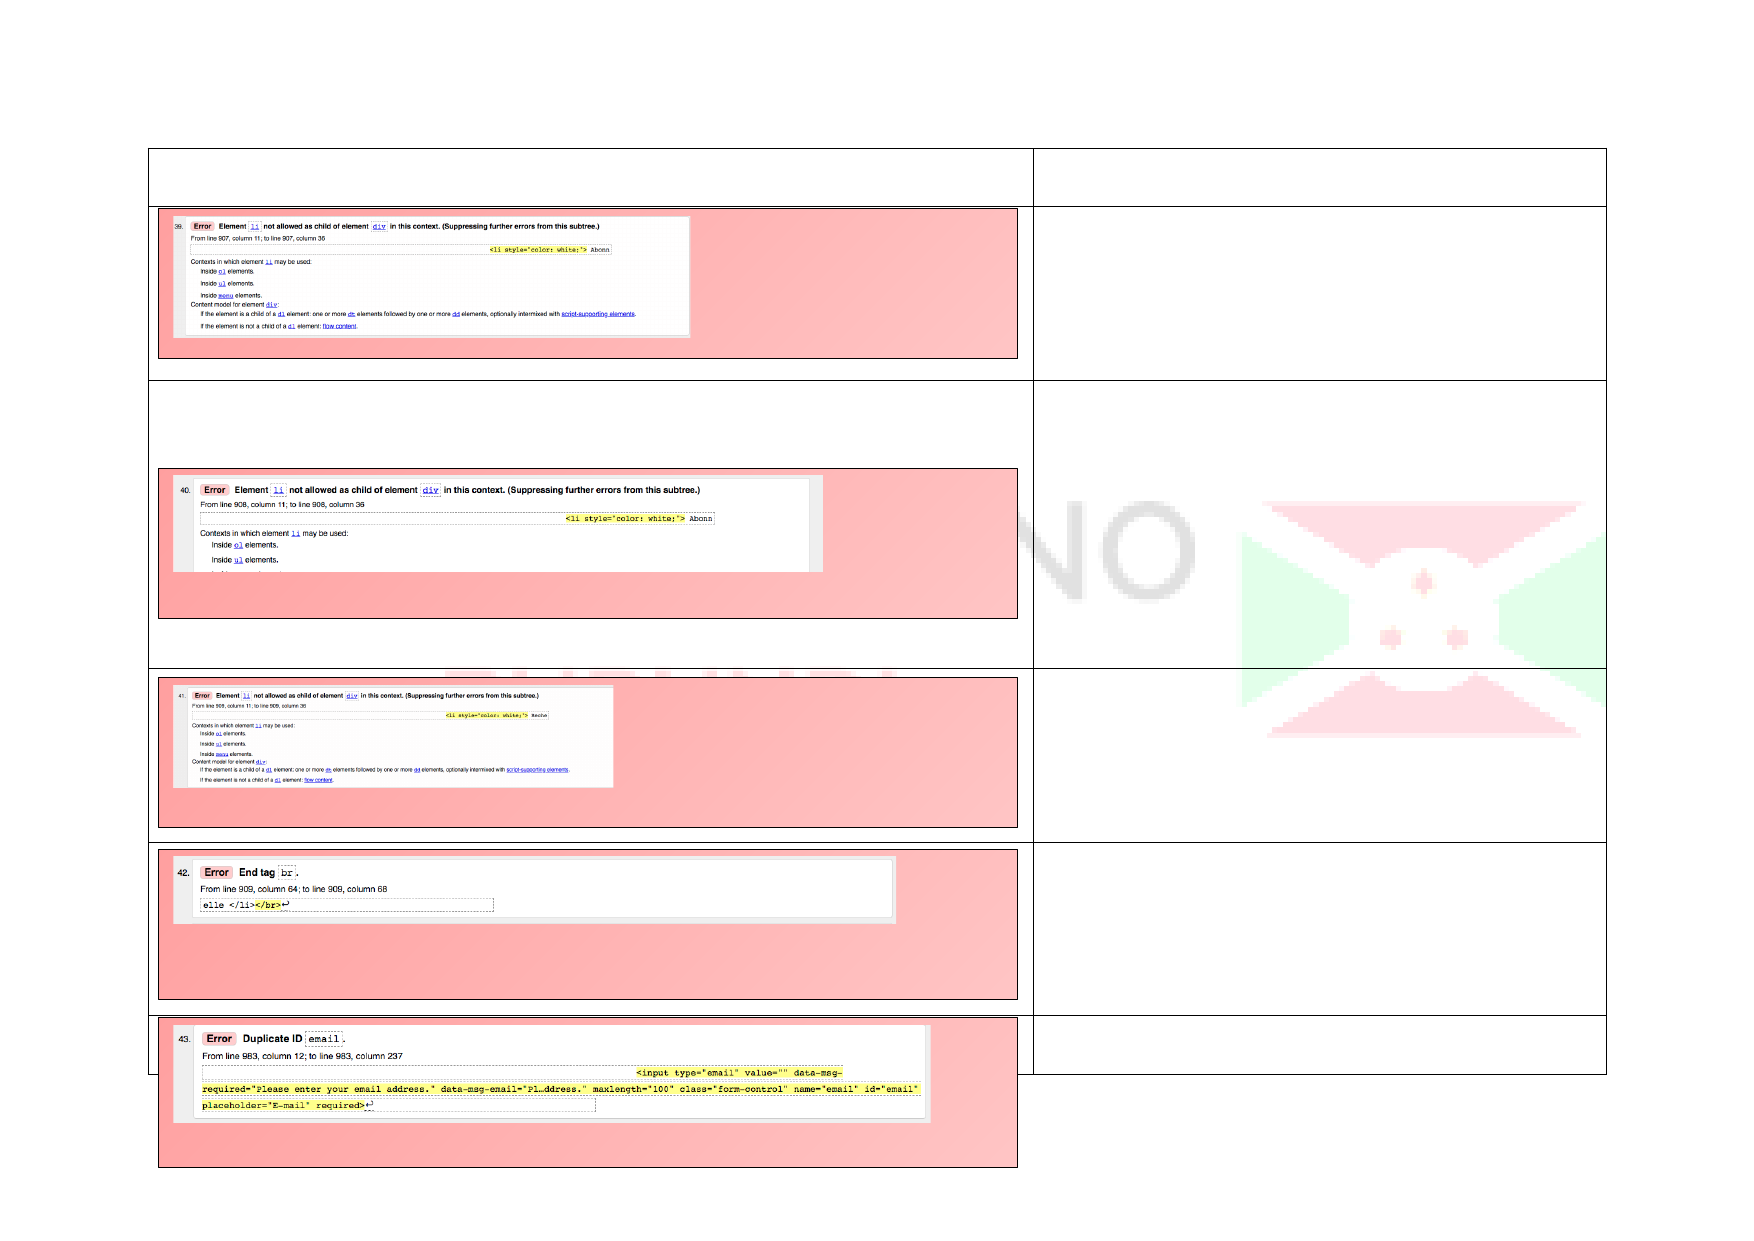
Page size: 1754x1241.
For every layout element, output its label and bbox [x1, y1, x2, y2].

table_cell [149, 1016, 1033, 1074]
table_cell [1034, 149, 1606, 206]
table_cell [149, 381, 1033, 668]
picture [173, 685, 614, 788]
table_cell [149, 149, 1033, 206]
picture [173, 475, 823, 572]
table_cell [1034, 669, 1606, 842]
table_cell [1034, 843, 1606, 1015]
table_cell [1034, 381, 1606, 668]
table_cell [1034, 1016, 1606, 1074]
table_cell [149, 669, 1033, 842]
picture [173, 216, 691, 338]
picture [173, 856, 897, 924]
table_cell [149, 207, 1033, 380]
table_cell [149, 843, 1033, 1015]
table_cell [1034, 207, 1606, 380]
picture [173, 1025, 931, 1123]
